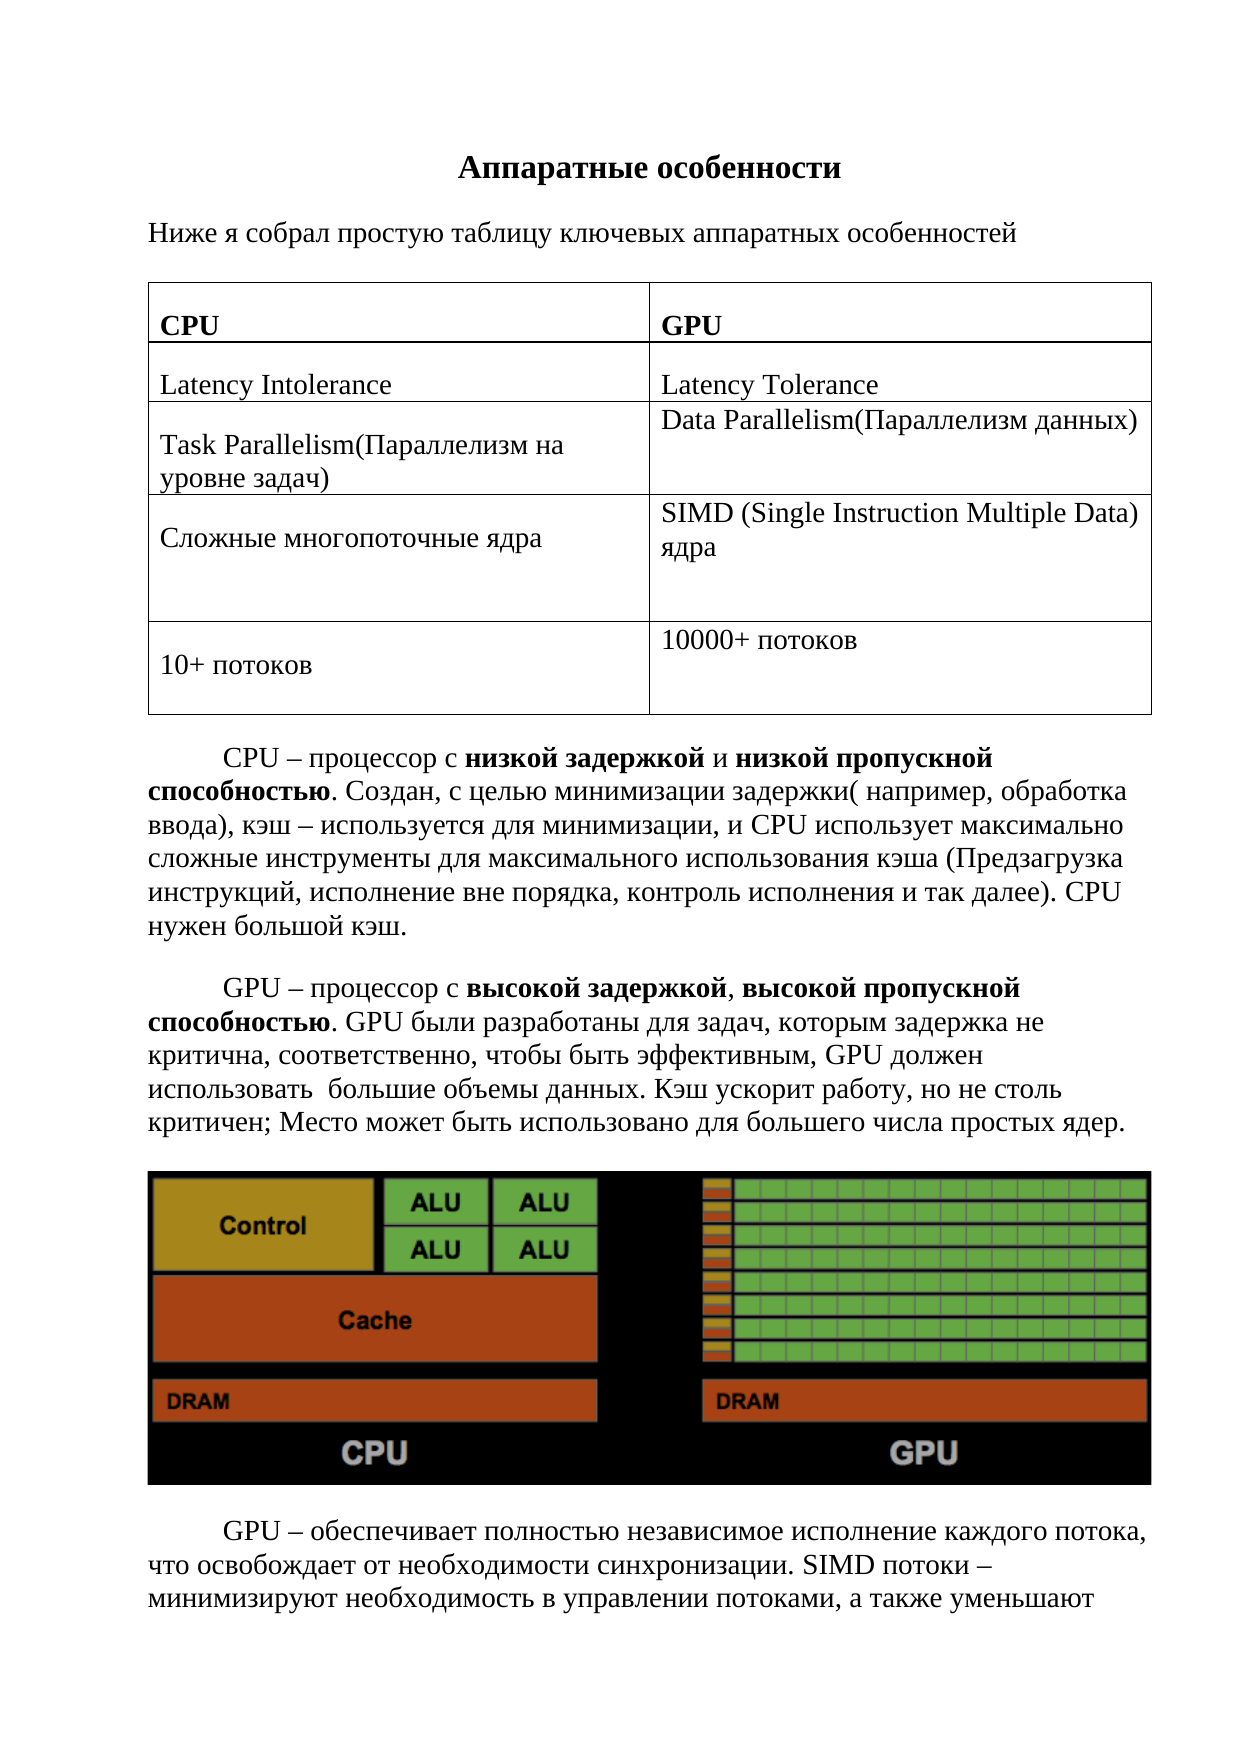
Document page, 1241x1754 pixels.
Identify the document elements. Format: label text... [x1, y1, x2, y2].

table_header GPU [650, 283, 1151, 341]
table_cell SIMD (Single Instruction Multiple Data) ядра [650, 495, 1151, 621]
text Ниже я собрал простую таблицу ключевых аппаратных особенностей [148, 215, 1152, 248]
table_cell Data Parallelism(Параллелизм данных) [650, 402, 1151, 494]
text Аппаратные особенности [148, 148, 1152, 186]
table_cell Сложные многопоточные ядра [149, 495, 649, 621]
table_header CPU [149, 283, 649, 341]
picture [147, 1171, 1152, 1485]
table_cell Latency Intolerance [149, 343, 649, 401]
table_cell Latency Tolerance [650, 343, 1151, 401]
table_cell 10+ потоков [149, 622, 649, 714]
text GPU – процессор с высокой задержкой, высокой пропускной способностью. GPU были разработаны для задач, которым задержка не критична, соответственно, чтобы быть эффективным, GPU должен использовать большие объемы данных. Кэш ускорит работу, но не столь критичен; Место может быть использовано для большего числа простых ядер. [148, 970, 1152, 1171]
table_cell Task Parallelism(Параллелизм на уровне задач) [149, 402, 649, 494]
table_cell 10000+ потоков [650, 622, 1151, 714]
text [148, 1513, 1152, 1614]
text CPU – процессор с низкой задержкой и низкой пропускной способностью. Создан, с целью минимизации задержки( например, обработка ввода), кэш – используется для минимизации, и CPU использует максимально сложные инструменты для максимального использования кэша (Предзагрузка инструкций, исполнение вне порядка, контроль исполнения и так далее). CPU нужен большой кэш. [148, 740, 1152, 941]
